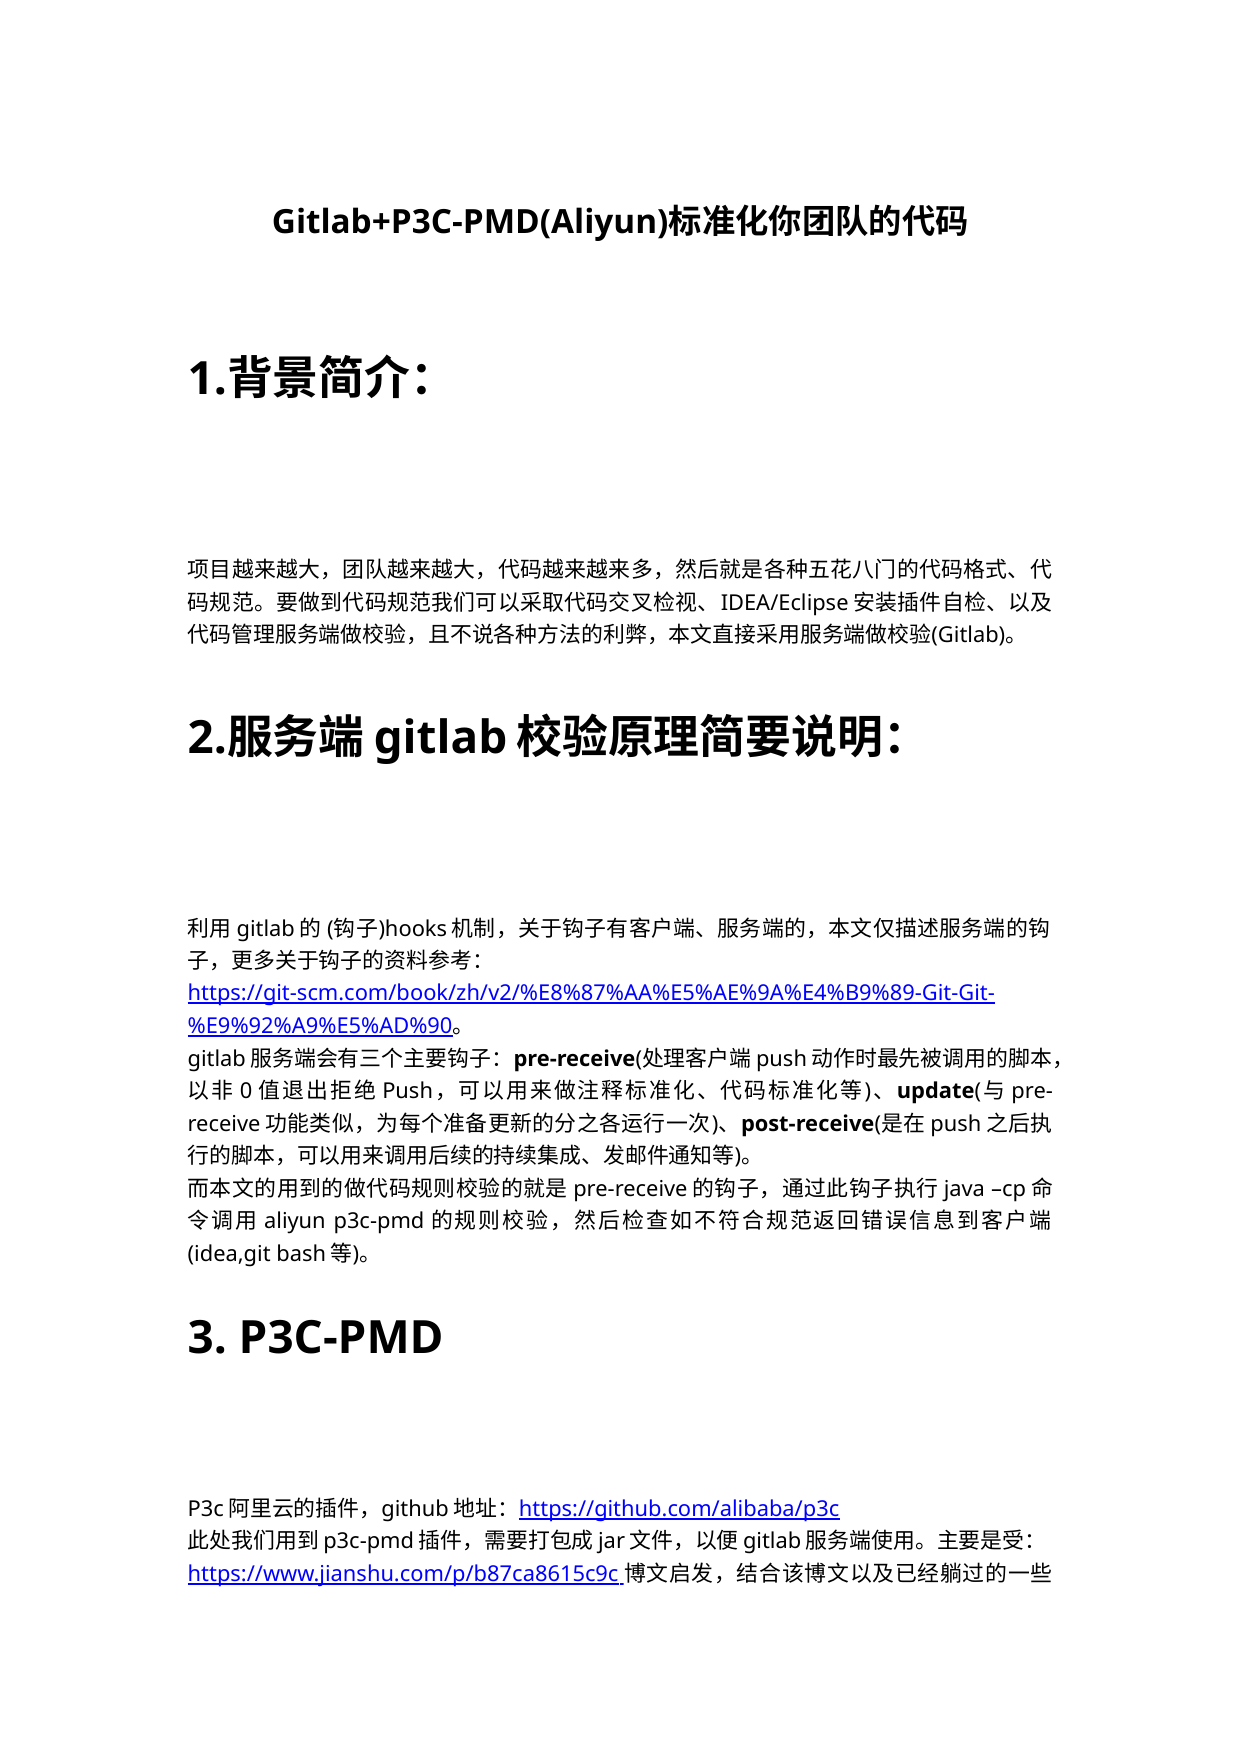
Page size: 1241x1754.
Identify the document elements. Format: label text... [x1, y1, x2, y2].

text 此处我们用到p3c-pmd插件，需要打包成jar文件，以便gitlab服务端使用。主要是受： [187, 1523, 1053, 1556]
subtitle 1.背景简介： [187, 326, 1053, 424]
text 利用gitlab的 (钩子)hooks机制，关于钩子有客户端、服务端的，本文仅描述服务端的钩子，更多关于钩子的资料参考： [187, 910, 1053, 975]
text 而本文的用到的做代码规则校验的就是pre-receive的钩子，通过此钩子执行java –cp命令调用aliyun p3c-pmd的规则校验，然后检查如不符合规范返回错误信息到客户端(idea,git bash等)。 [187, 1170, 1053, 1268]
text P3c阿里云的插件，github地址：https://github.com/alibaba/p3c [187, 1491, 1053, 1523]
subtitle 3. P3C-PMD [187, 1303, 1053, 1368]
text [187, 1556, 1053, 1588]
subtitle 2.服务端gitlab校验原理简要说明： [187, 685, 1053, 782]
text https://git-scm.com/book/zh/v2/%E8%87%AA%E5%AE%9A%E4%B9%89-Git-Git-%E9%92%A9%E5%AD%90。 [187, 975, 1053, 1040]
text 项目越来越大，团队越来越大，代码越来越来多，然后就是各种五花八门的代码格式、代码规范。要做到代码规范我们可以采取代码交叉检视、IDEA/Eclipse安装插件自检、以及代码管理服务端做校验，且不说各种方法的利弊，本文直接采用服务端做校验(Gitlab)。 [187, 552, 1053, 649]
title Gitlab+P3C-PMD(Aliyun)标准化你团队的代码 [187, 187, 1053, 252]
text gitlab服务端会有三个主要钩子：pre-receive(处理客户端push动作时最先被调用的脚本，以非0值退出拒绝Push，可以用来做注释标准化、代码标准化等)、update(与pre-receive功能类似，为每个准备更新的分之各运行一次)、post-receive(是在push之后执行的脚本，可以用来调用后续的持续集成、发邮件通知等)。 [187, 1040, 1053, 1170]
